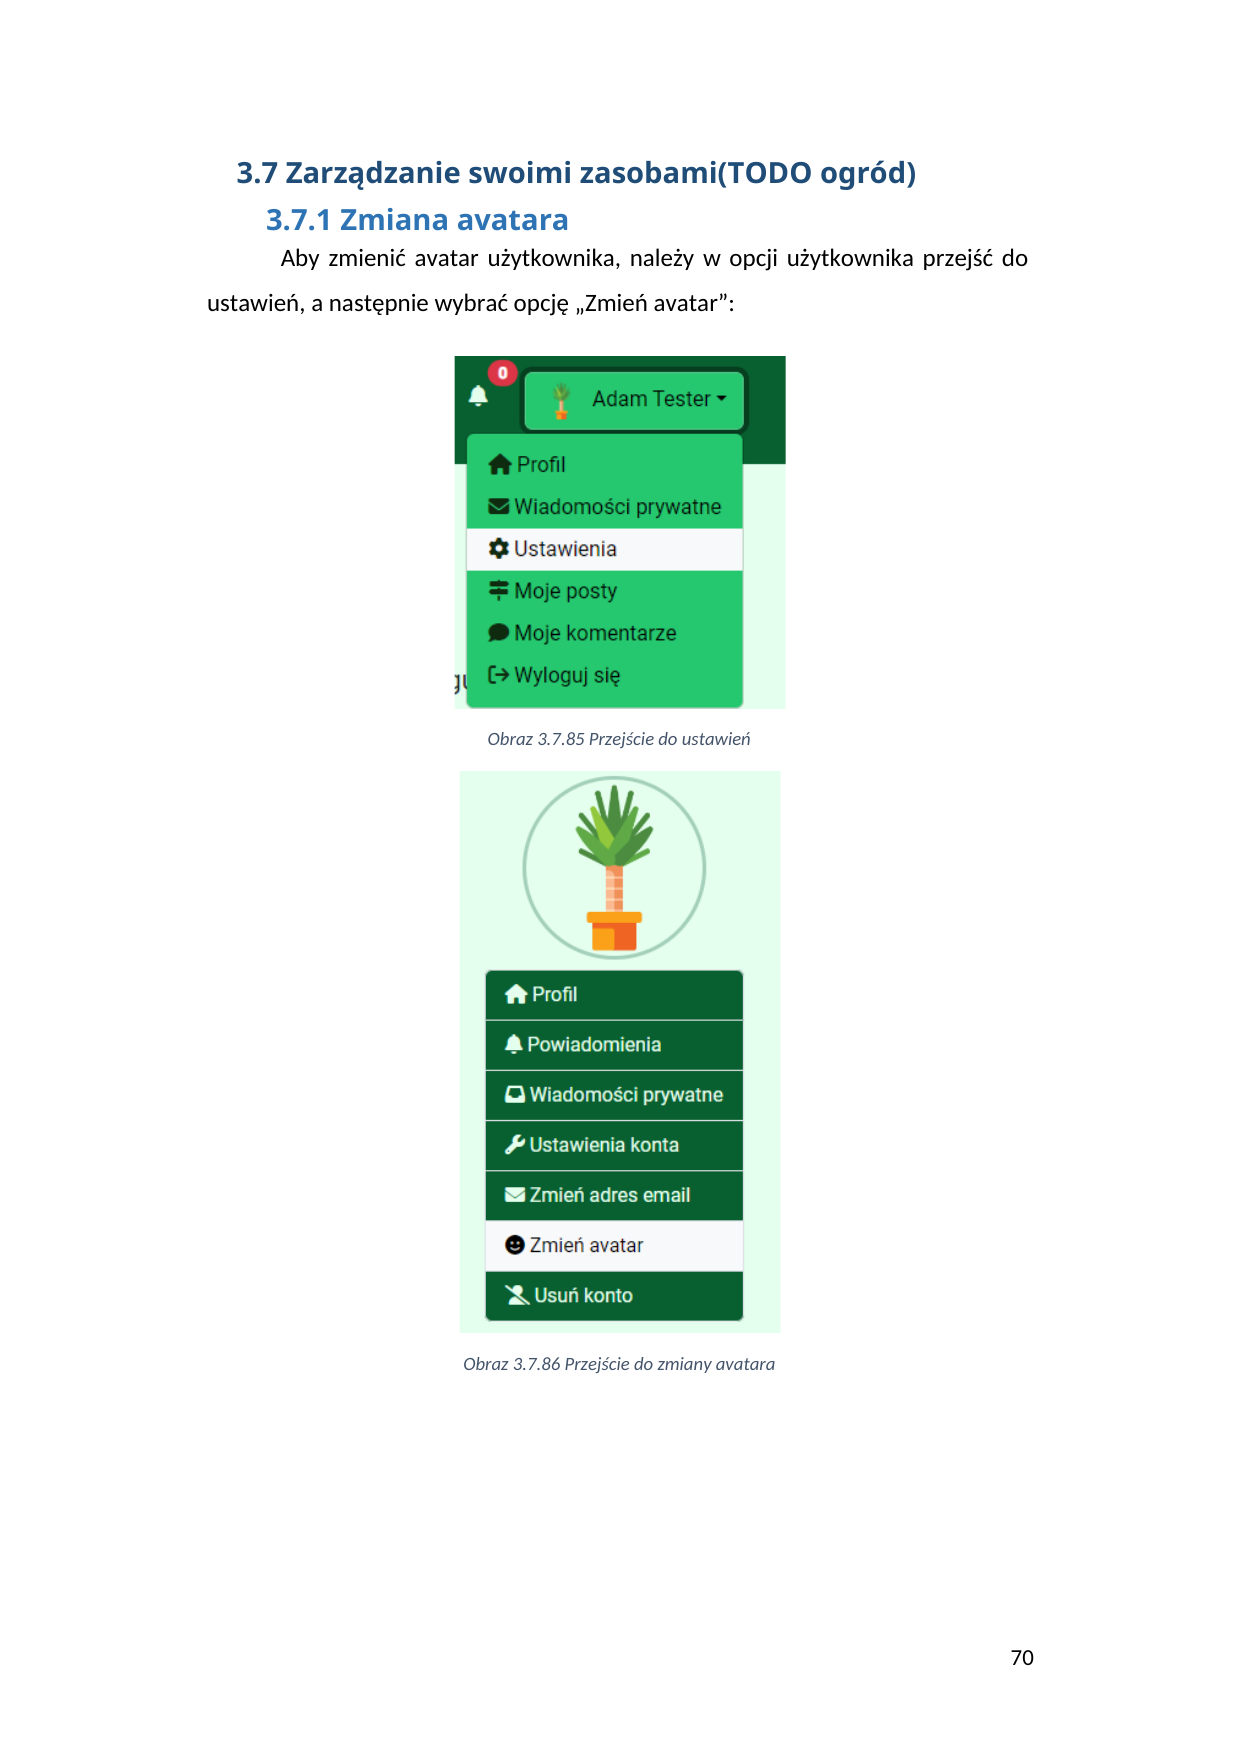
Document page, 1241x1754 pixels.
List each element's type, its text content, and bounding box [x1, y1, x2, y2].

picture [454, 356, 786, 709]
picture [459, 771, 781, 1333]
subtitle Zarządzanie swoimi zasobami(TODO ogród) [207, 152, 1033, 192]
subtitle Zmiana avatara [236, 199, 1033, 238]
text Aby zmienić avatar użytkownika, należy w opcji użytkownika przejść do ustawień, a następnie wybrać opcję „Zmień avatar”: [207, 242, 1029, 318]
